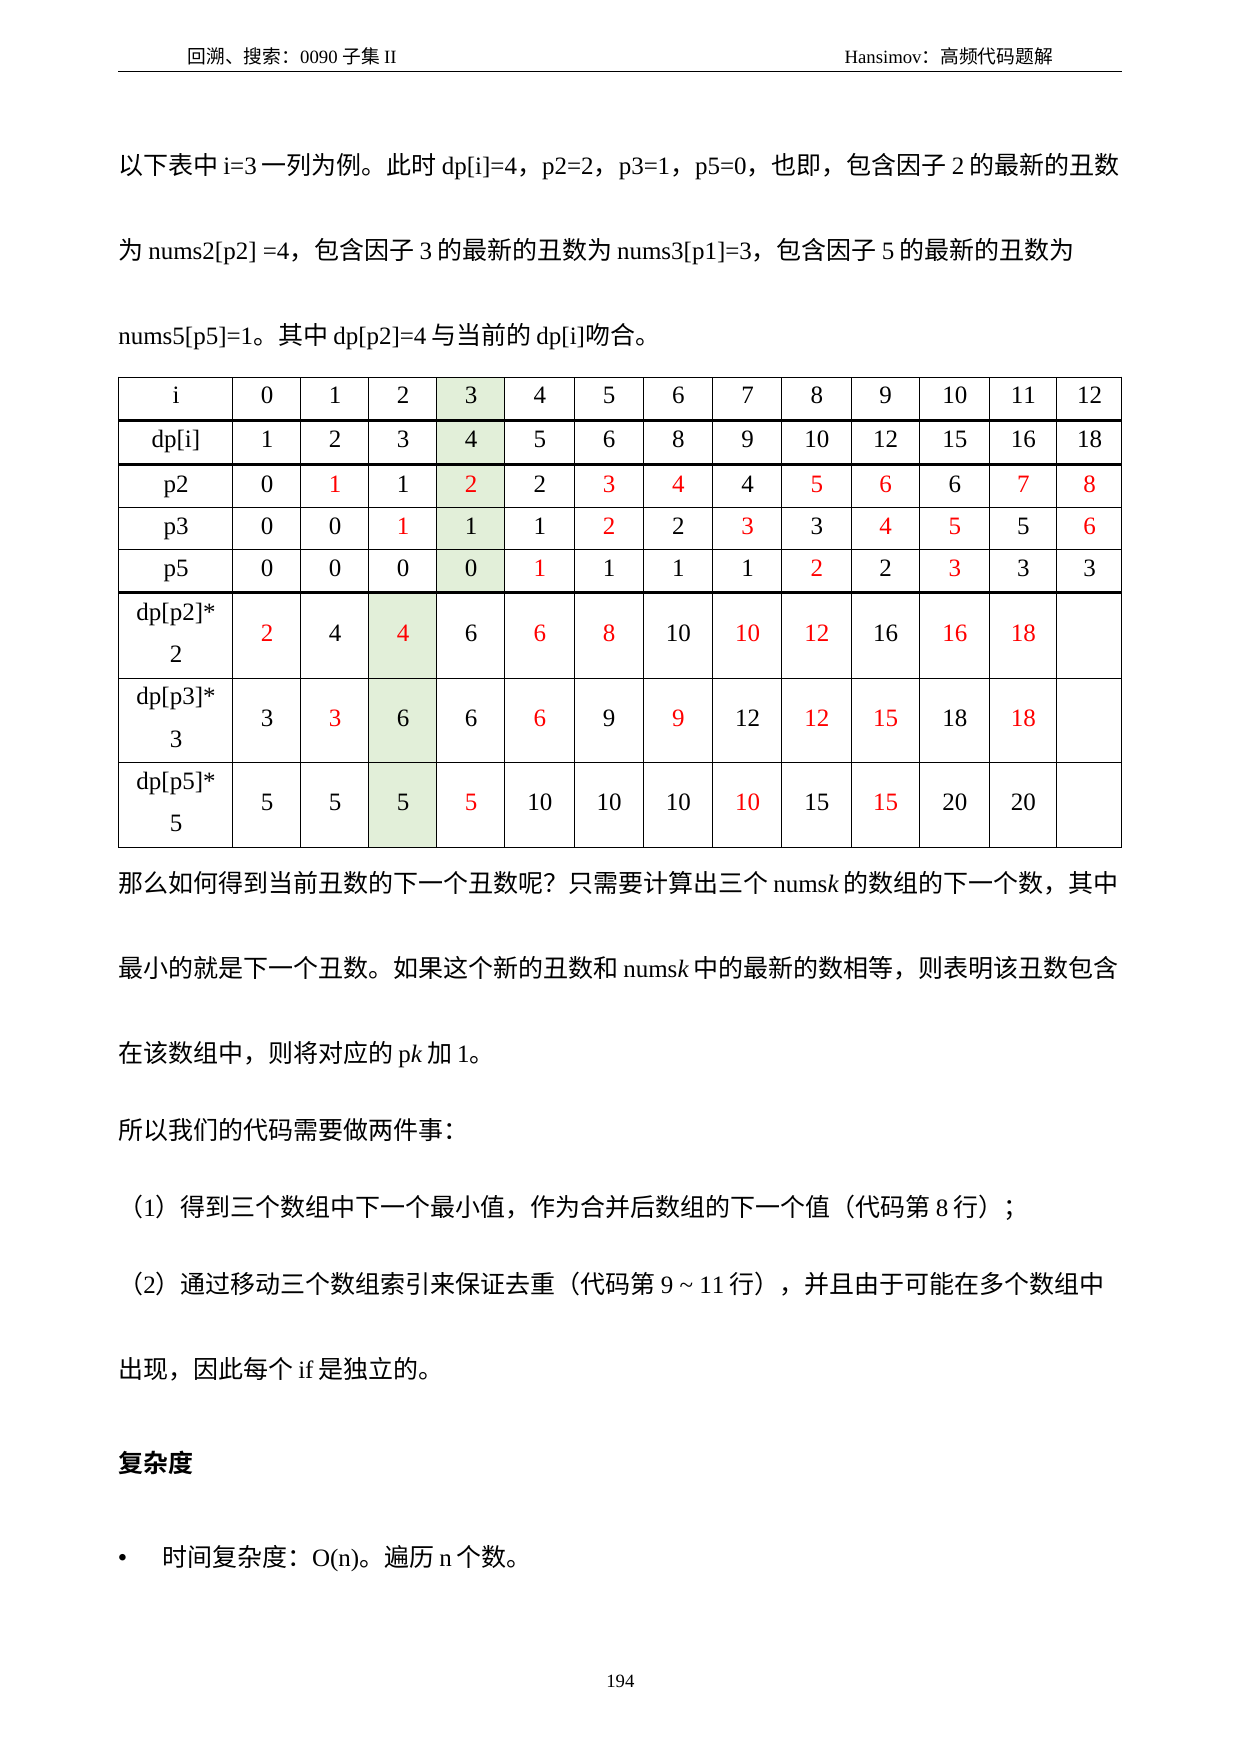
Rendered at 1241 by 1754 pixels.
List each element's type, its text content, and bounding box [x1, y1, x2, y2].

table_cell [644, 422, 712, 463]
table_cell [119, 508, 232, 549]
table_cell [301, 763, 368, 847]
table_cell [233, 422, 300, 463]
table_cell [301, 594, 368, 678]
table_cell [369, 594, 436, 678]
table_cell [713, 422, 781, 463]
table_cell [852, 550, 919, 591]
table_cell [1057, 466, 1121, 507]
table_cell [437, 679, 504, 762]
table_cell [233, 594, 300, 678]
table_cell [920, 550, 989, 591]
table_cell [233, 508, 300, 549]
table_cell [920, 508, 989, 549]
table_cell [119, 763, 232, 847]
text 以下表中i=3一列为例。此时dp[i]=4，p2=2，p3=1，p5=0，也即，包含因子2的最新的丑数为nums2[p2] =4，包含因子3的最新的丑数为nums3[p1]=3，包含因子5的最新的丑数为nums5[p5]=1。其中dp[p2]=4与当前的dp[i]吻合。 [118, 130, 1122, 368]
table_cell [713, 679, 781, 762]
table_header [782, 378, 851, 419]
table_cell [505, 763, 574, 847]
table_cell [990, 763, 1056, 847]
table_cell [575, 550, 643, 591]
subtitle 复杂度 [118, 1427, 1097, 1495]
text 所以我们的代码需要做两件事： [118, 1094, 1122, 1162]
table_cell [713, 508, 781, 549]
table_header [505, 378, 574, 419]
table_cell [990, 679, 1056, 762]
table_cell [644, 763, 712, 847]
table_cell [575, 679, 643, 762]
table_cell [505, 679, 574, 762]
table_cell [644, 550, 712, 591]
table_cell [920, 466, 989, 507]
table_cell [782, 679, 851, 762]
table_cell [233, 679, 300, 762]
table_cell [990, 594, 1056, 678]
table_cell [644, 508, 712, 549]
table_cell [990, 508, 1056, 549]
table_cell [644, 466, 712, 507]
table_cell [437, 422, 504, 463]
text （1）得到三个数组中下一个最小值，作为合并后数组的下一个值（代码第8行）； [118, 1172, 1122, 1239]
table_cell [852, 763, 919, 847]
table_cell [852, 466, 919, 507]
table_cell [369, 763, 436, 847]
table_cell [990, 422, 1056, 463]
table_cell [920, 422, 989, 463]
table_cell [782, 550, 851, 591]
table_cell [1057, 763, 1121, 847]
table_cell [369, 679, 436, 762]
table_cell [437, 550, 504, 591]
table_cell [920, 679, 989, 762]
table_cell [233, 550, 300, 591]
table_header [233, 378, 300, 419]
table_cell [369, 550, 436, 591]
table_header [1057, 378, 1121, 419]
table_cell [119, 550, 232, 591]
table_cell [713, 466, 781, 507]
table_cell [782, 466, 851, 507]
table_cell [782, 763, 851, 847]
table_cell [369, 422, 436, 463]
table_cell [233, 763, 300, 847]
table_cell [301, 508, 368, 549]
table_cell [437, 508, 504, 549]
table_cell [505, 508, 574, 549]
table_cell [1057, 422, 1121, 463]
text 时间复杂度：O(n)。遍历n个数。 [118, 1521, 1122, 1589]
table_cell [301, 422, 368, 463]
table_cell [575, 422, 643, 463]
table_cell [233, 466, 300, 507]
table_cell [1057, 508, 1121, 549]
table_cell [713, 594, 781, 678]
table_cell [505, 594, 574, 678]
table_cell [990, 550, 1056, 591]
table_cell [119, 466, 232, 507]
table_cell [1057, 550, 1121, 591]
text （2）通过移动三个数组索引来保证去重（代码第9 ~ 11行），并且由于可能在多个数组中出现，因此每个if是独立的。 [118, 1248, 1122, 1401]
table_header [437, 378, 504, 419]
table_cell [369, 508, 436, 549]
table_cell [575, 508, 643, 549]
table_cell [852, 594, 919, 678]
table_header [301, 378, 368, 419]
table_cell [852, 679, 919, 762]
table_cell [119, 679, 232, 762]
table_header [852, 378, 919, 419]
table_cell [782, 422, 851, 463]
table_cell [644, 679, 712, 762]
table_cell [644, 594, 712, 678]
text 那么如何得到当前丑数的下一个丑数呢？只需要计算出三个numsk的数组的下一个数，其中最小的就是下一个丑数。如果这个新的丑数和numsk中的最新的数相等，则表明该丑数包含在该数组中，则将对应的pk加1。 [118, 848, 1122, 1086]
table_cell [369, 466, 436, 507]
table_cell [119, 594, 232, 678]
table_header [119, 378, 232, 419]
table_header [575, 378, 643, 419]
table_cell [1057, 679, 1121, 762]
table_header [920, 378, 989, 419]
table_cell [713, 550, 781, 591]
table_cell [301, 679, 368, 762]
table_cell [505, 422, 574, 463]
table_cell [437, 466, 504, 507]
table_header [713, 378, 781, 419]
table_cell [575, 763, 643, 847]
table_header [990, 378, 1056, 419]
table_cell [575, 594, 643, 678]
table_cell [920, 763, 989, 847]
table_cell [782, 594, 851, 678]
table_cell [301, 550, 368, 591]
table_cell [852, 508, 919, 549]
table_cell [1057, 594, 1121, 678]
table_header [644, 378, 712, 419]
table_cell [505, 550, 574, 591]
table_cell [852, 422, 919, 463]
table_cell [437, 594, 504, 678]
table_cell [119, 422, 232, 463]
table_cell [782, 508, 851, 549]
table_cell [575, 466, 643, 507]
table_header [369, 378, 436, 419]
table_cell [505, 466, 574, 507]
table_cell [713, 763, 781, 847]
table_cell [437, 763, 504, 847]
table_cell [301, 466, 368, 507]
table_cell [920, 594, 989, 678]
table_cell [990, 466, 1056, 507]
